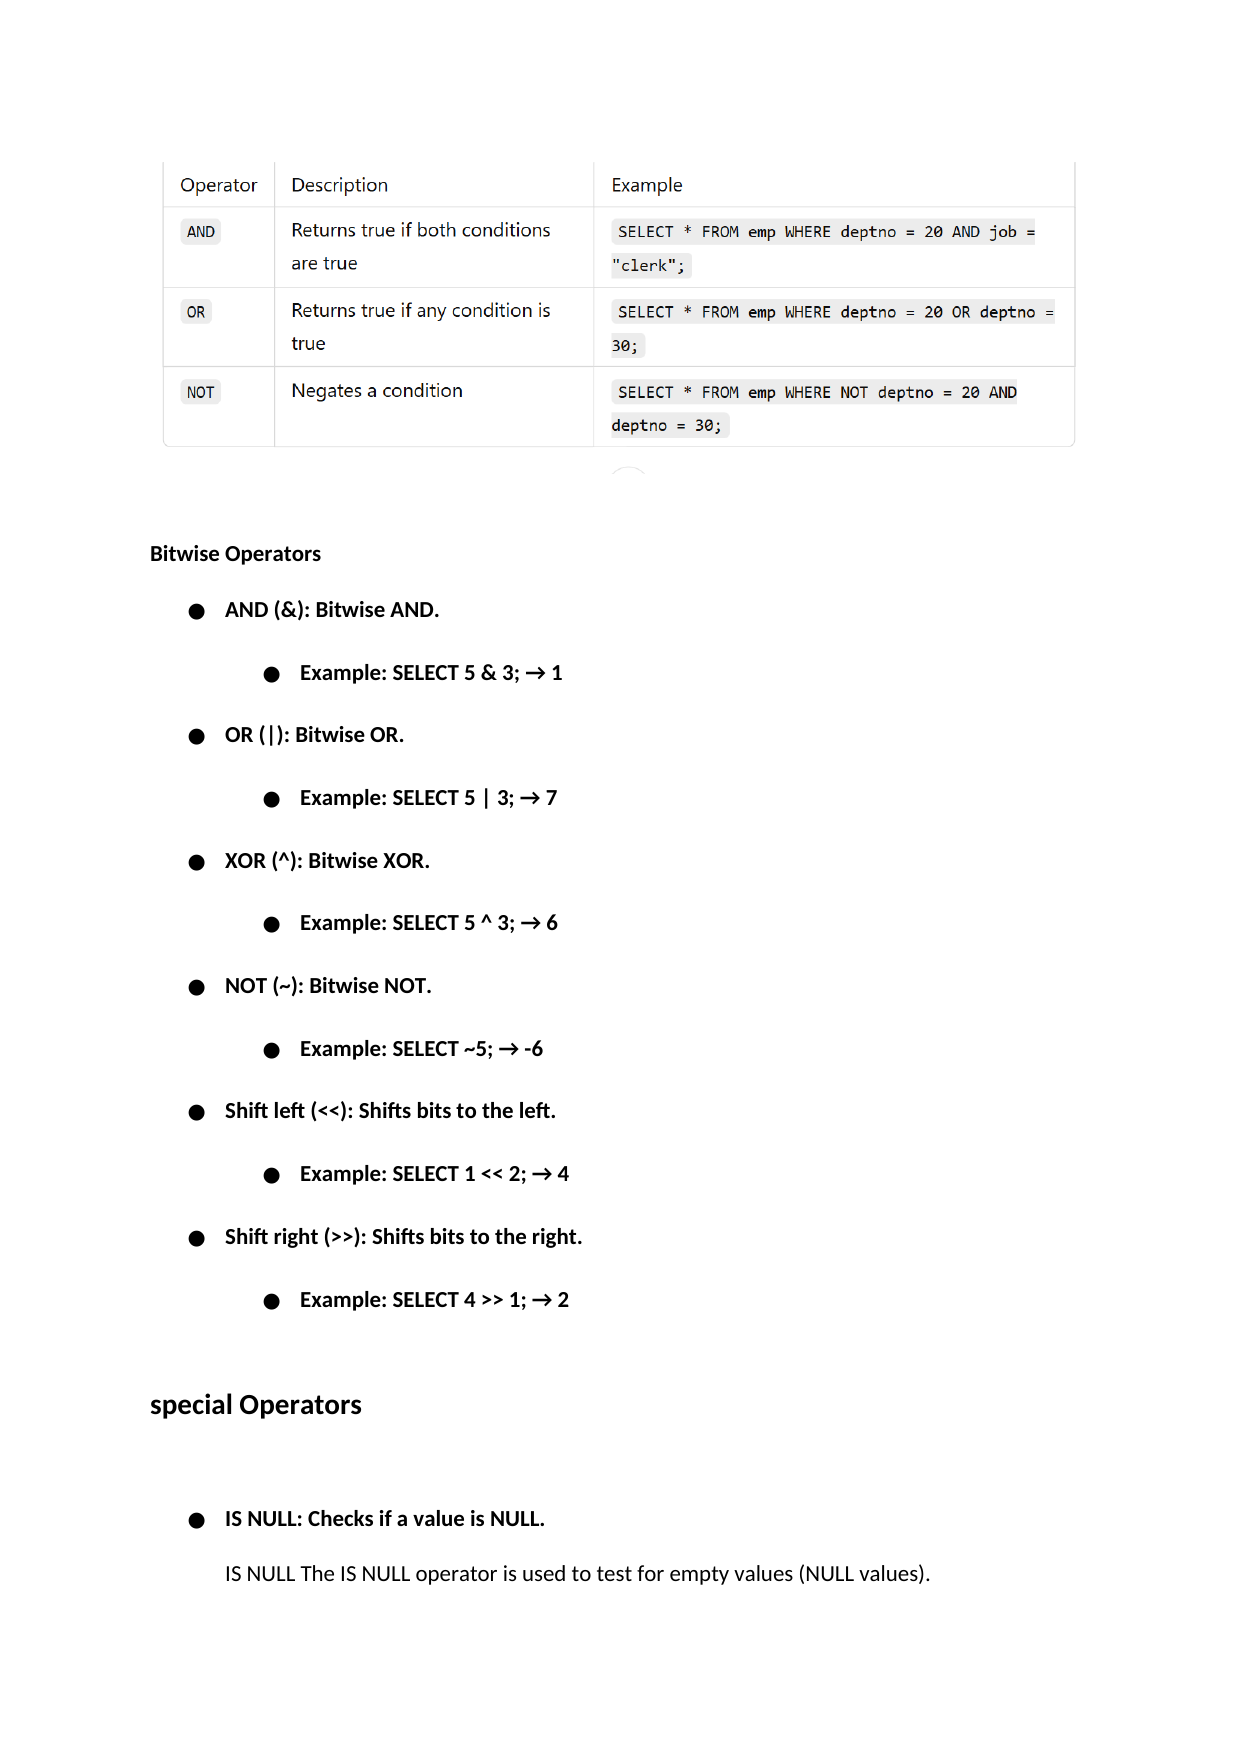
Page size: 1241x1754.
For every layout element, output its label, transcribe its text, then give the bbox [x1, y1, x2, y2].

list Shift right (>>): Shifts bits to the right. [187, 1213, 1090, 1256]
list OR (|): Bitwise OR. [187, 712, 1090, 754]
list IS NULL: Checks if a value is NULL. [187, 1496, 1090, 1539]
list Example: SELECT 5 | 3; → 7 [262, 774, 1090, 817]
text Bitwise Operators [150, 539, 1090, 568]
text special Operators [150, 1386, 1090, 1421]
list NOT (~): Bitwise NOT. [187, 963, 1090, 1005]
list AND (&): Bitwise AND. [187, 586, 1090, 629]
list Example: SELECT 5 & 3; → 1 [262, 649, 1090, 692]
list Example: SELECT 1 << 2; → 4 [262, 1151, 1090, 1193]
list Example: SELECT 5 ^ 3; → 6 [262, 900, 1090, 943]
picture [150, 150, 1091, 474]
list Shift left (<<): Shifts bits to the left. [187, 1088, 1090, 1131]
text IS NULL The IS NULL operator is used to test for empty values (NULL values). [225, 1559, 1090, 1587]
list Example: SELECT 4 >> 1; → 2 [262, 1276, 1090, 1319]
list XOR (^): Bitwise XOR. [187, 837, 1090, 880]
list Example: SELECT ~5; → -6 [262, 1025, 1090, 1068]
